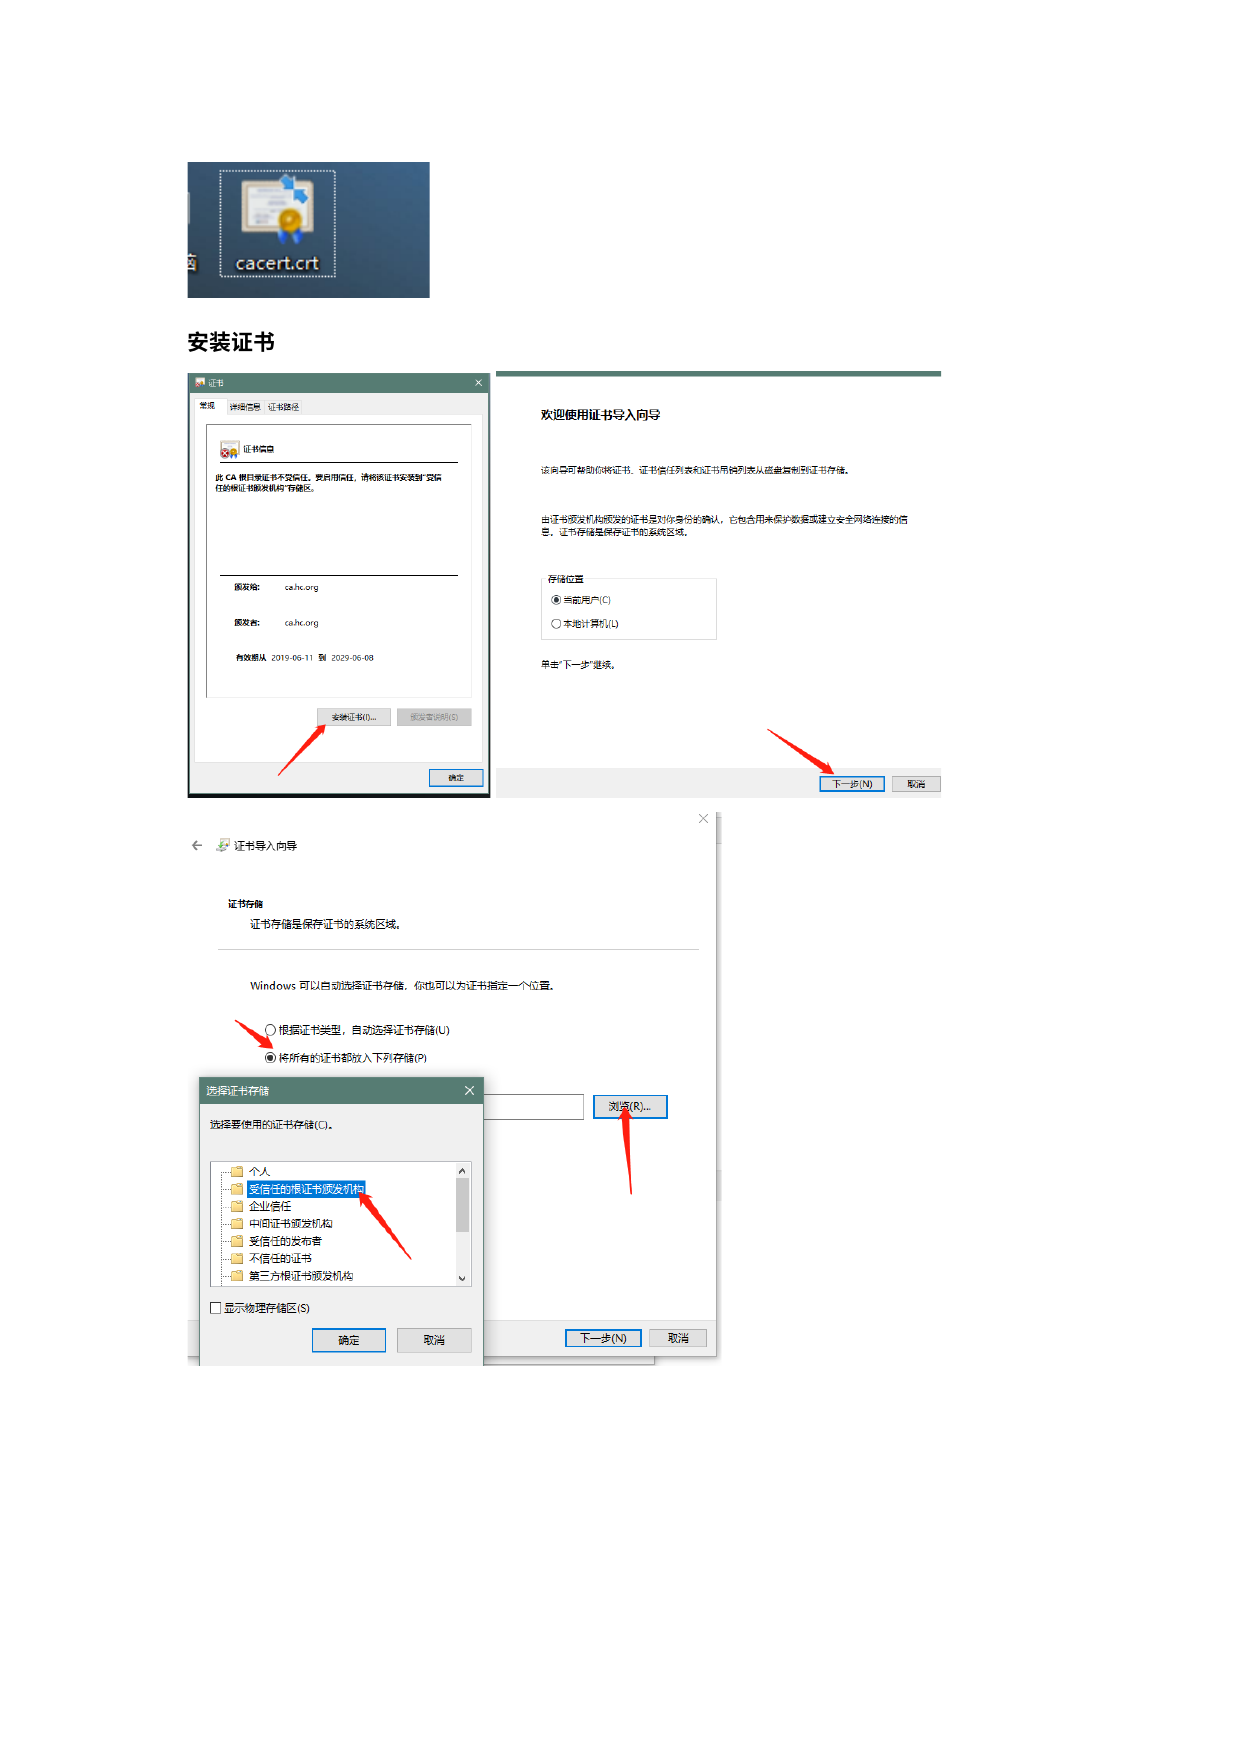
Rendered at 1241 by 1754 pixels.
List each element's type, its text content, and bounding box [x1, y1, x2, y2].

picture [187, 373, 491, 798]
picture [187, 812, 722, 1366]
picture [496, 371, 942, 798]
picture [187, 162, 430, 298]
text 安装证书 [187, 324, 1053, 357]
